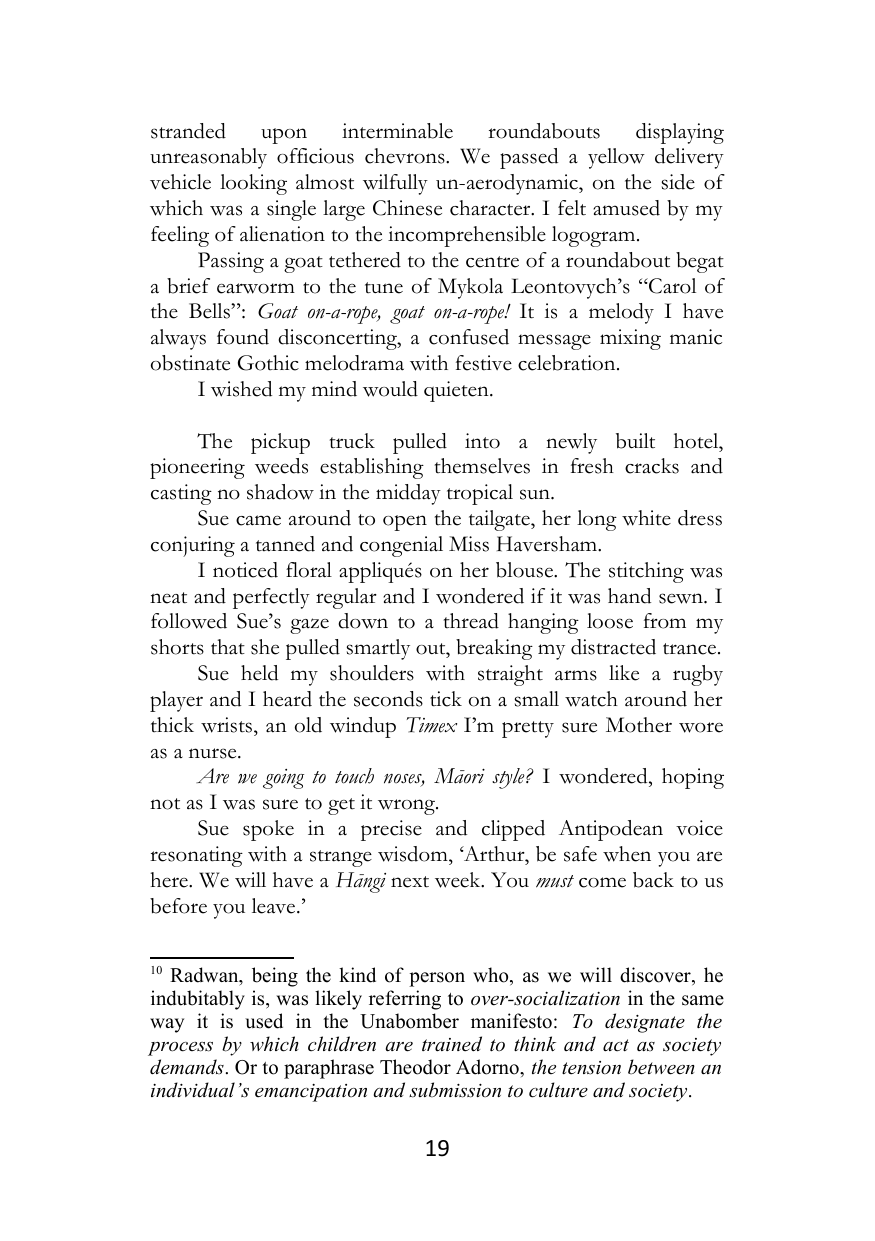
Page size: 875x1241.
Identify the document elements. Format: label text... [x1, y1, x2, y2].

text Are we going to touch noses, Māori style? I wondered, hoping not as I was sure to get it wrong. [150, 764, 724, 816]
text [150, 118, 724, 247]
text The pickup truck pulled into a newly built hotel, pioneering weeds establishing themselves in fresh cracks and casting no shadow in the midday tropical sun. [150, 428, 724, 506]
text Sue held my shoulders with straight arms like a rugby player and I heard the seconds tick on a small watch around her thick wrists, an old windup Timex I’m pretty sure Mother wore as a nurse. [150, 661, 724, 764]
text Sue spoke in a precise and clipped Antipodean voice resonating with a strange wisdom, ‘Arthur, be safe when you are here. We will have a Hāngi next week. You must come back to us before you leave.’ [150, 816, 724, 919]
text I noticed floral appliqués on her blouse. The stitching was neat and perfectly regular and I wondered if it was hand sewn. I followed Sue’s gaze down to a thread hanging loose from my shorts that she pulled smartly out, breaking my distracted trance. [150, 557, 724, 661]
text Sue came around to open the tailgate, her long white dress conjuring a tanned and congenial Miss Haversham. [150, 506, 724, 557]
text I wished my mind would quieten. [150, 377, 724, 402]
text Passing a goat tethered to the centre of a roundabout begat a brief earworm to the tune of Mykola Leontovych’s “Carol of the Bells”: Goat on-a-rope, goat on-a-rope! It is a melody I have always found disconcerting, a confused message mixing manic obstinate Gothic melodrama with festive celebration. [150, 247, 724, 377]
